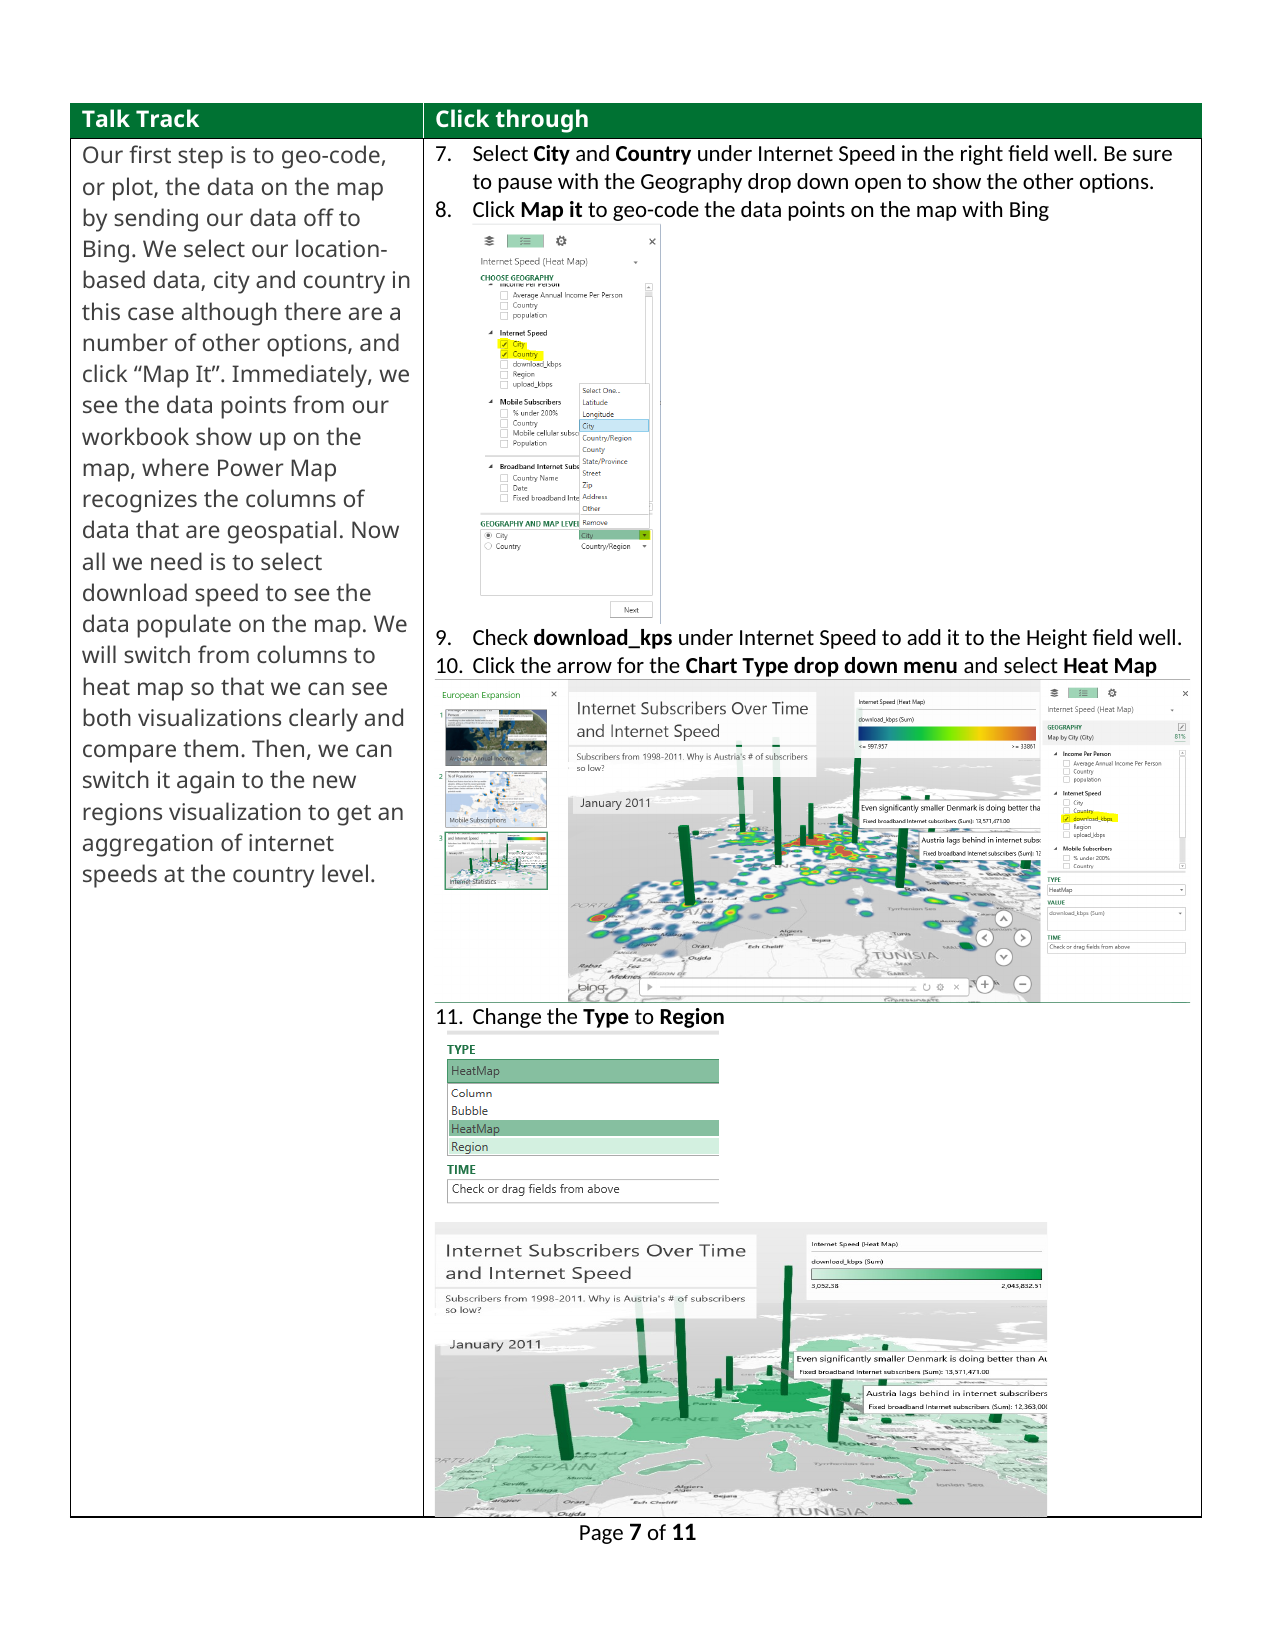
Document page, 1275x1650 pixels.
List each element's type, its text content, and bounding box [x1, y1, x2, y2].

table_cell Select City and Country under Internet Speed in the right field well. Be sure to pause with the Geography drop down open to show the other options. Click Map it to geo-code the data points on the map with Bing Check download_kps under Internet Speed to add it to the Height field well. Click the arrow for the Chart Type drop down menu and select Heat Map Change the Type to Region [424, 139, 1201, 1516]
table_cell Our first step is to geo-code, or plot, the data on the map by sending our data off to Bing. We select our location-based data, city and country in this case although there are a number of other options, and click “Map It”. Immediately, we see the data points from our workbook show up on the map, where Power Map recognizes the columns of data that are geospatial. Now all we need is to select download speed to see the data populate on the map. We will switch from columns to heat map so that we can see both visualizations clearly and compare them. Then, we can switch it again to the new regions visualization to get an aggregation of internet speeds at the country level. [71, 139, 423, 1516]
table_header Talk Track [70, 103, 423, 138]
picture [434, 1030, 1048, 1517]
table_header Click through [424, 103, 1202, 138]
picture [434, 679, 1191, 1003]
picture [472, 223, 661, 624]
